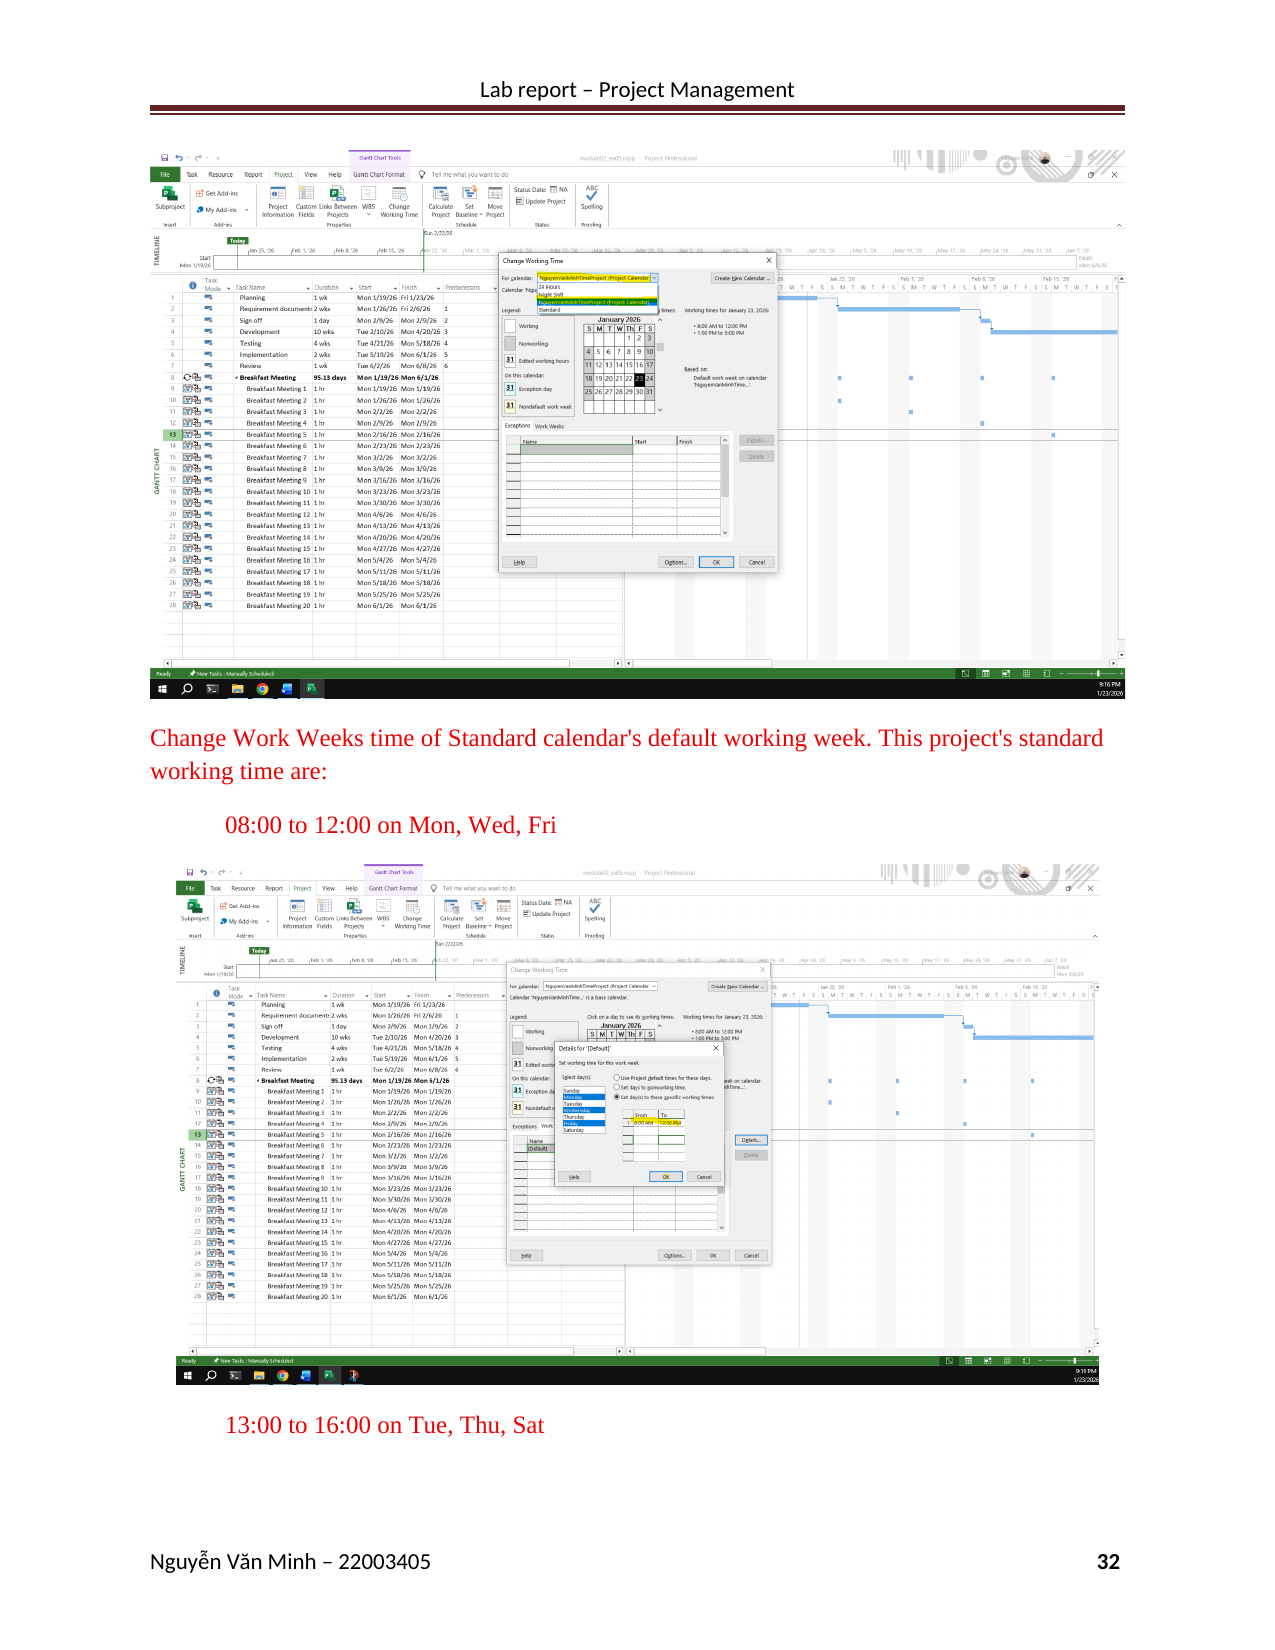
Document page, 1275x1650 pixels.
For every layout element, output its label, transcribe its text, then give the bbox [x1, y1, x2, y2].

text 13:00 to 16:00 on Tue, Thu, Sat [225, 1410, 1125, 1438]
picture [176, 864, 1099, 1385]
text 08:00 to 12:00 on Mon, Wed, Fri [150, 810, 1125, 839]
text Change Work Weeks time of Standard calendar's default working week. This project's standard working time are: [150, 723, 1125, 785]
picture [150, 150, 1125, 699]
